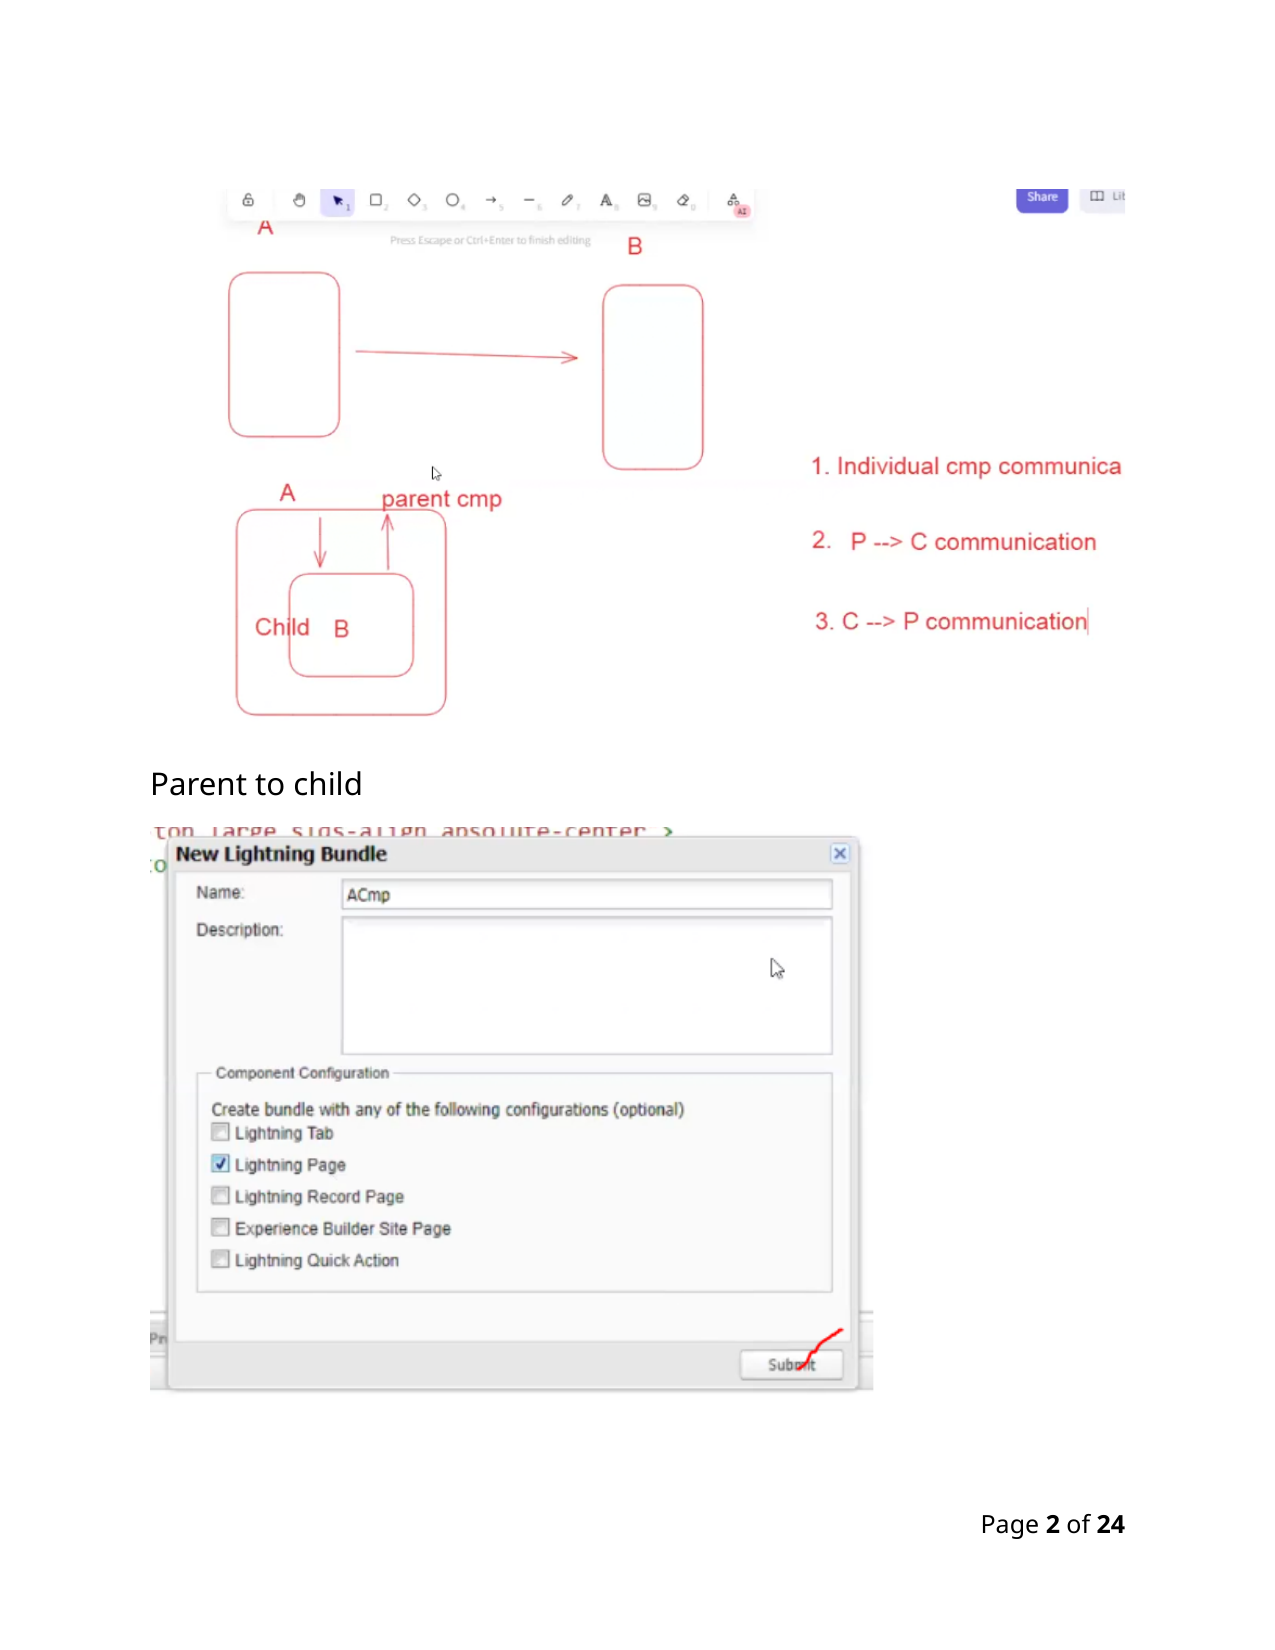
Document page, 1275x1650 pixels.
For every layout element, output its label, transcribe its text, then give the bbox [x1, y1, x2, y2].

picture [150, 827, 874, 1398]
picture [150, 189, 1125, 730]
text Parent to child [150, 762, 1125, 804]
